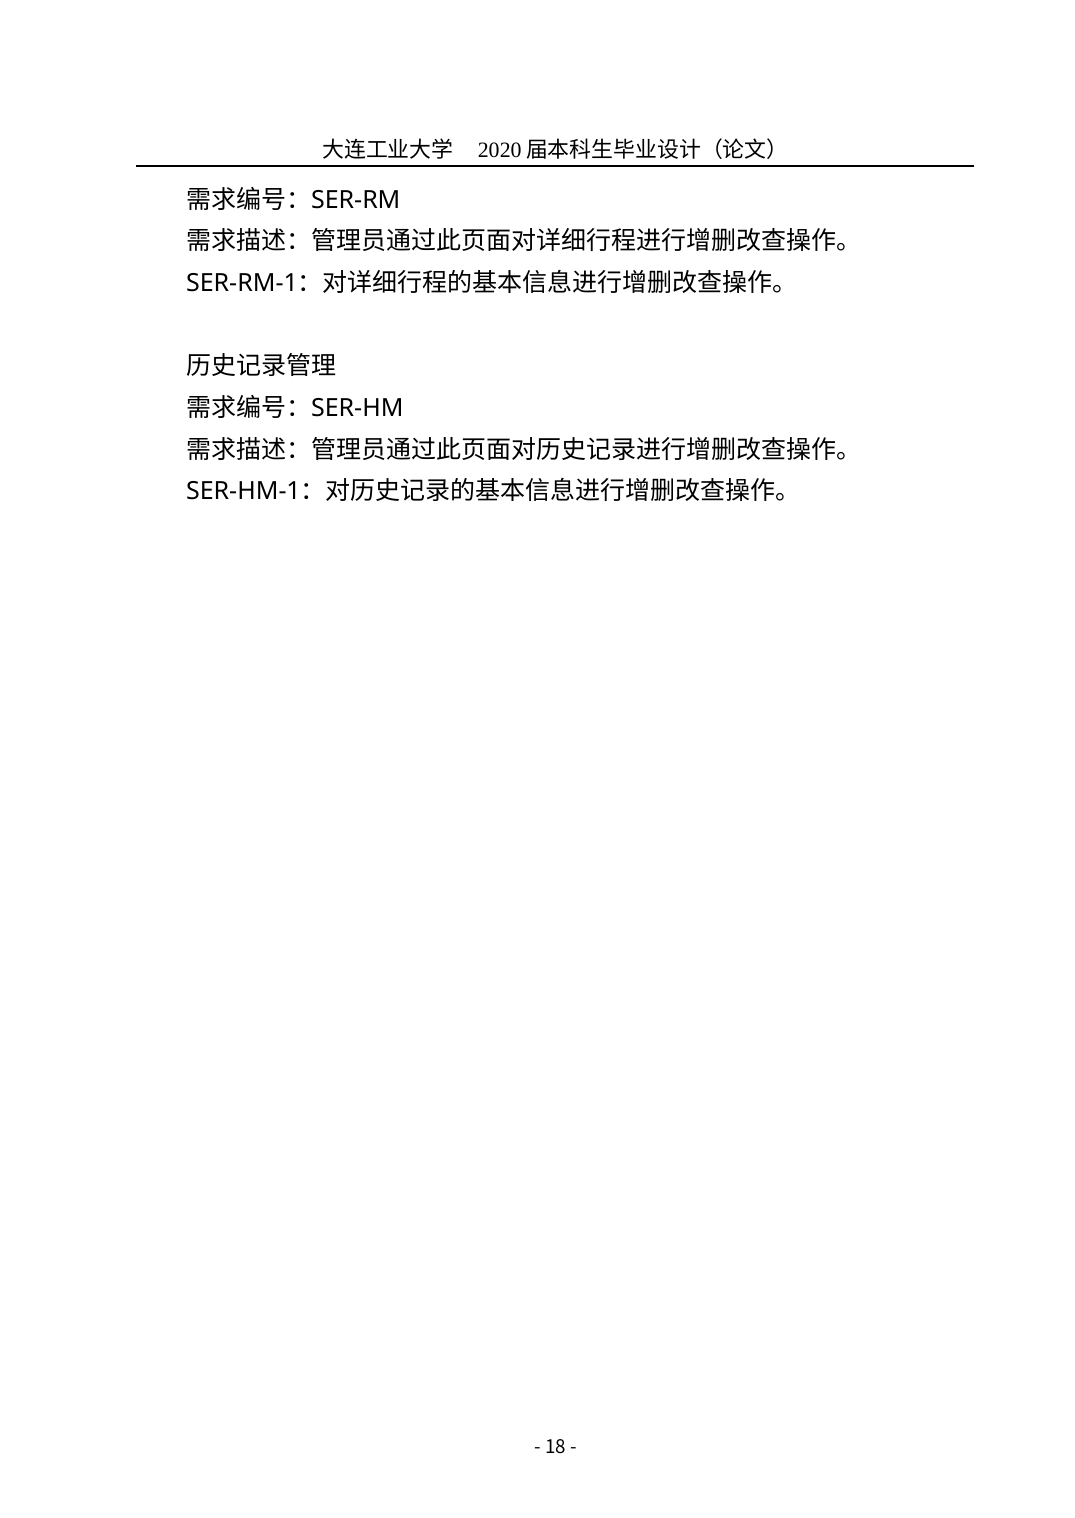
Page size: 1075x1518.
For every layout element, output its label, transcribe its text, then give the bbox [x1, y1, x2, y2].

text SER-RM-1：对详细行程的基本信息进行增删改查操作。 [136, 258, 974, 300]
text SER-HM-1：对历史记录的基本信息进行增删改查操作。 [136, 466, 974, 508]
text 需求描述：管理员通过此页面对详细行程进行增删改查操作。 [136, 216, 974, 258]
text 历史记录管理 [136, 341, 974, 383]
text 需求编号：SER-RM [136, 175, 974, 216]
text 需求编号：SER-HM [136, 383, 974, 425]
text 需求描述：管理员通过此页面对历史记录进行增删改查操作。 [136, 425, 974, 466]
